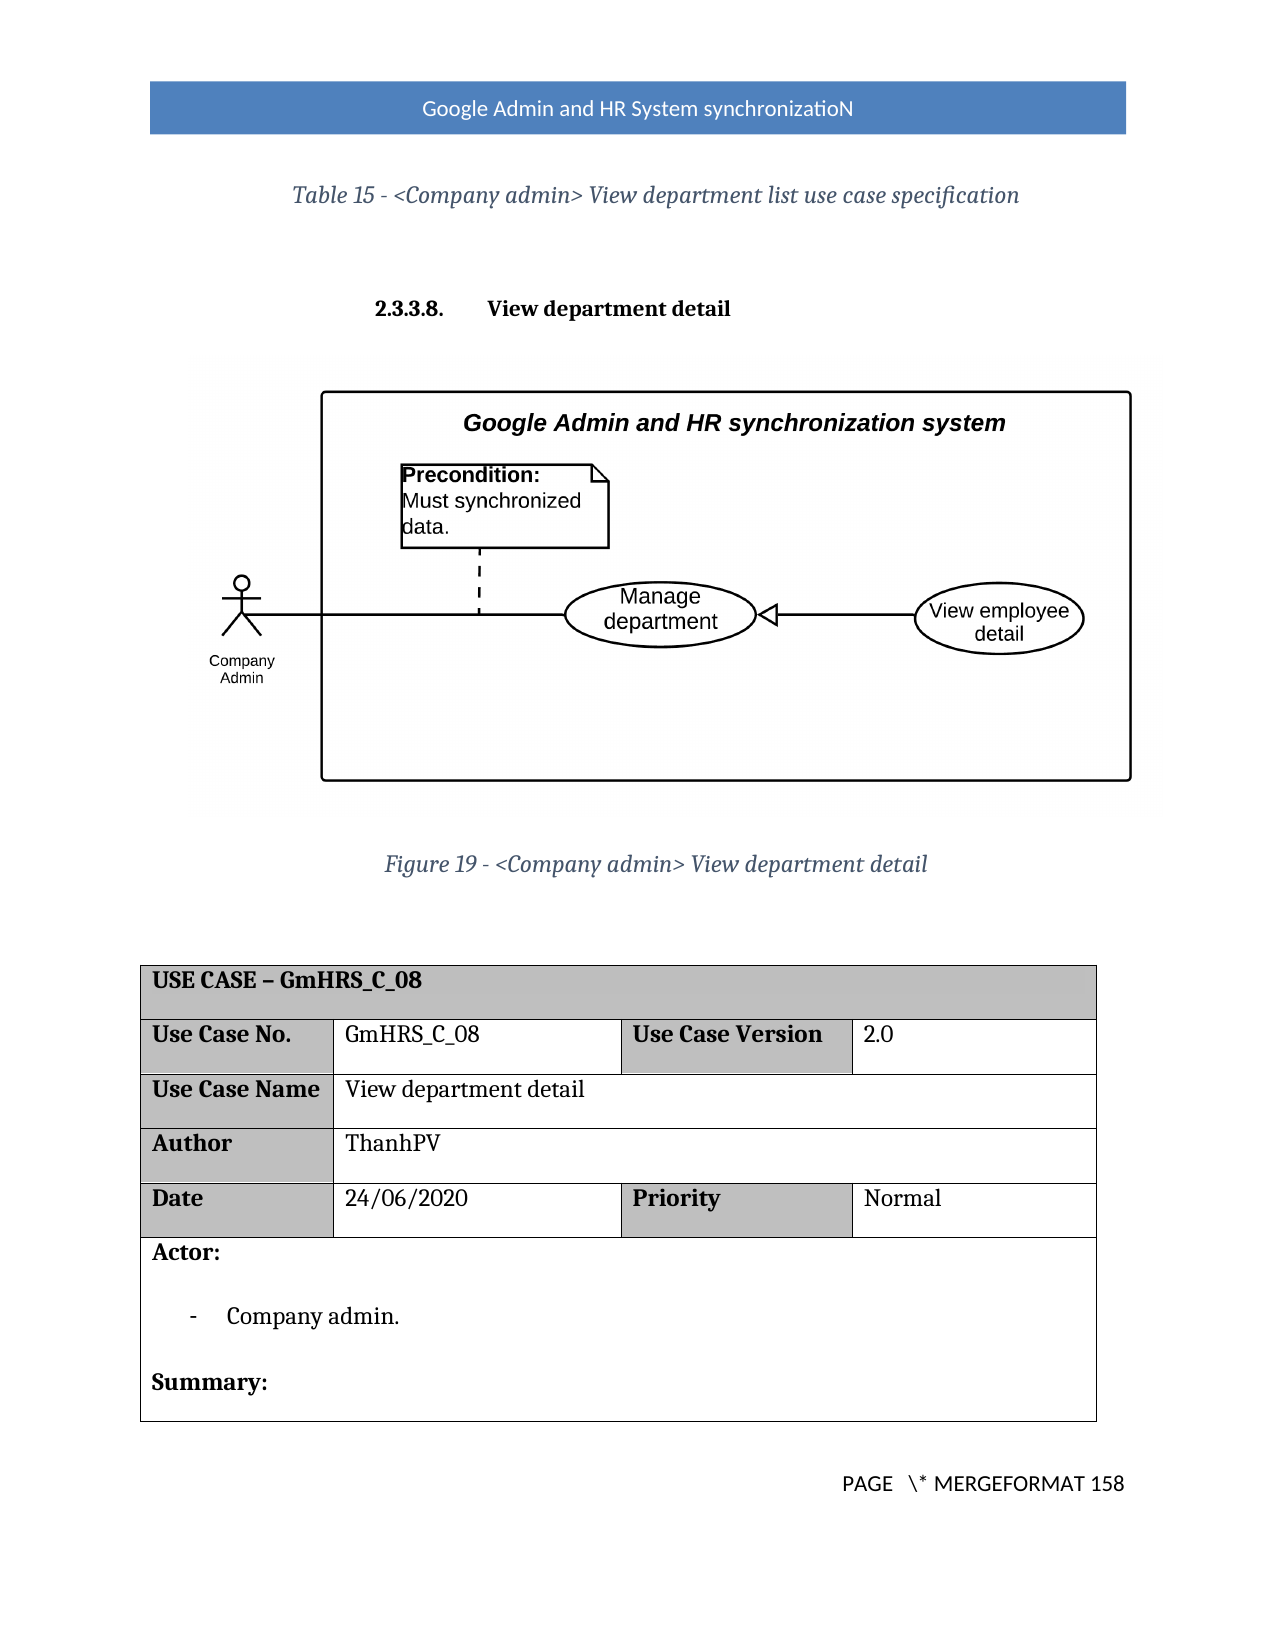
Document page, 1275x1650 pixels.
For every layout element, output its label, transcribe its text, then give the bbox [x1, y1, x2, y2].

subtitle View department detail [375, 296, 1125, 322]
table_cell Use Case No. [141, 1020, 333, 1073]
text Table 15 - <Company admin> View department list use case specification [187, 181, 1125, 209]
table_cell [141, 1238, 1096, 1421]
table_cell Normal [853, 1184, 1096, 1237]
table_cell View department detail [334, 1075, 1096, 1128]
table_cell Use Case Version [622, 1020, 852, 1073]
table_cell Use Case Name [141, 1075, 333, 1128]
table_cell Priority [622, 1184, 852, 1237]
table_cell Date [141, 1184, 333, 1237]
table_header USE CASE – GmHRS_C_08 [141, 966, 1096, 1019]
table_cell ThanhPV [334, 1129, 1096, 1182]
picture [187, 355, 1163, 817]
table_cell GmHRS_C_08 [334, 1020, 621, 1073]
table_cell 24/06/2020 [334, 1184, 621, 1237]
table_cell 2.0 [853, 1020, 1096, 1073]
table_cell Author [141, 1129, 333, 1182]
text Figure 19 - <Company admin> View department detail [187, 849, 1125, 878]
